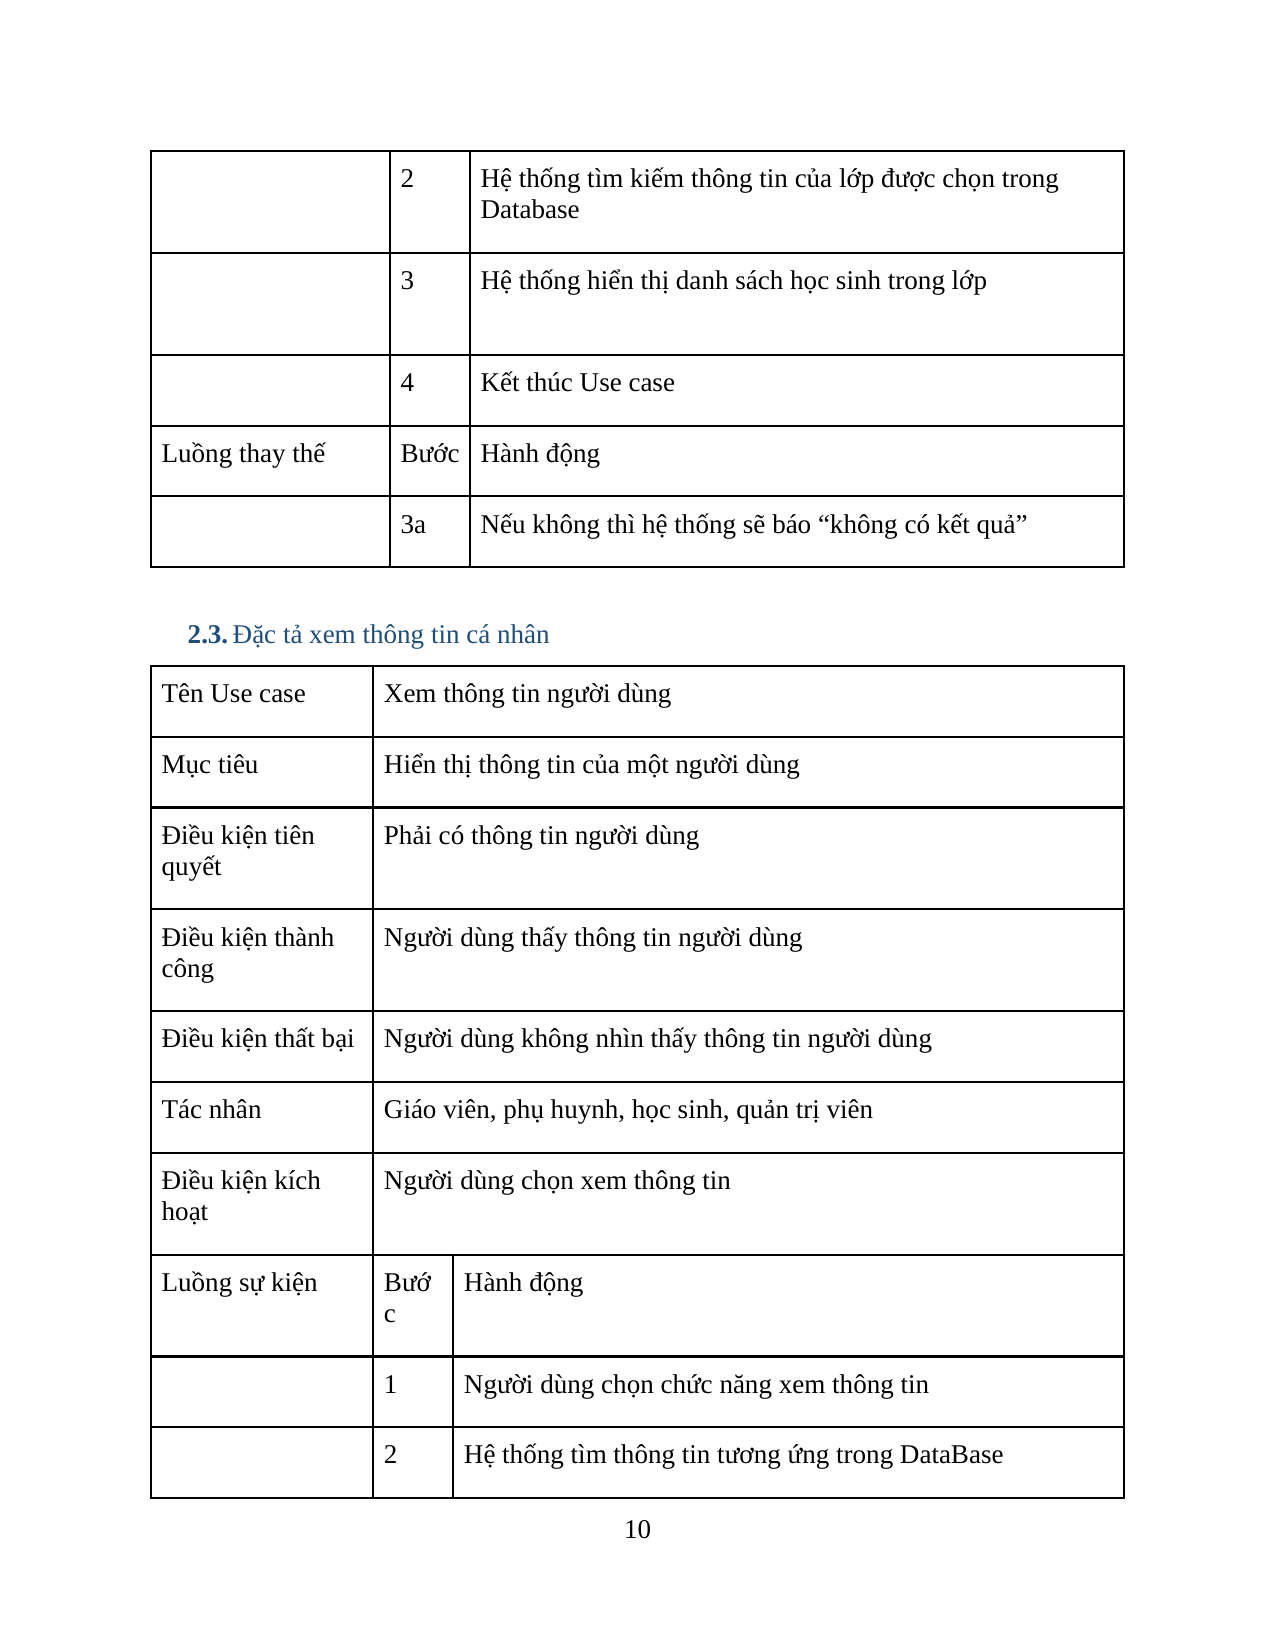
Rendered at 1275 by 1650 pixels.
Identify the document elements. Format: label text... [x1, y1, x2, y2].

table_cell Nếu không thì hệ thống sẽ báo “không có kết quả” [471, 497, 1123, 566]
table_cell [152, 152, 389, 252]
table_cell Người dùng thấy thông tin người dùng [374, 910, 1123, 1010]
table_cell Người dùng chọn chức năng xem thông tin [454, 1358, 1123, 1426]
table_header Xem thông tin người dùng [374, 667, 1123, 736]
table_cell Bước [374, 1256, 452, 1355]
table_cell Điều kiện thành công [152, 910, 372, 1010]
table_cell [152, 1358, 372, 1426]
table_cell Người dùng chọn xem thông tin [374, 1154, 1123, 1253]
table_cell 1 [374, 1358, 452, 1426]
table_cell Phải có thông tin người dùng [374, 809, 1123, 908]
table_cell Bước [391, 427, 469, 495]
table_cell Hệ thống tìm thông tin tương ứng trong DataBase [454, 1428, 1123, 1497]
subtitle Đặc tả xem thông tin cá nhân [187, 618, 1125, 649]
table_cell Điều kiện thất bại [152, 1012, 372, 1081]
table_cell [152, 356, 389, 424]
table_cell Người dùng không nhìn thấy thông tin người dùng [374, 1012, 1123, 1081]
table_cell Hệ thống tìm kiếm thông tin của lớp được chọn trong Database [471, 152, 1123, 252]
table_cell 2 [391, 152, 469, 252]
table_cell [152, 254, 389, 354]
table_cell Hệ thống hiển thị danh sách học sinh trong lớp [471, 254, 1123, 354]
table_cell Luồng thay thế [152, 427, 389, 495]
table_cell Hành động [471, 427, 1123, 495]
table_cell Điều kiện kích hoạt [152, 1154, 372, 1253]
table_cell 4 [391, 356, 469, 424]
table_cell [152, 1428, 372, 1497]
table_cell Điều kiện tiên quyết [152, 809, 372, 908]
table_cell [152, 497, 389, 566]
table_cell 3a [391, 497, 469, 566]
table_cell Hành động [454, 1256, 1123, 1355]
table_cell Tác nhân [152, 1083, 372, 1152]
table_header Tên Use case [152, 667, 372, 736]
table_cell Hiển thị thông tin của một người dùng [374, 738, 1123, 806]
table_cell Kết thúc Use case [471, 356, 1123, 424]
table_cell Mục tiêu [152, 738, 372, 806]
table_cell 3 [391, 254, 469, 354]
table_cell 2 [374, 1428, 452, 1497]
table_cell Giáo viên, phụ huynh, học sinh, quản trị viên [374, 1083, 1123, 1152]
table_cell Luồng sự kiện [152, 1256, 372, 1355]
